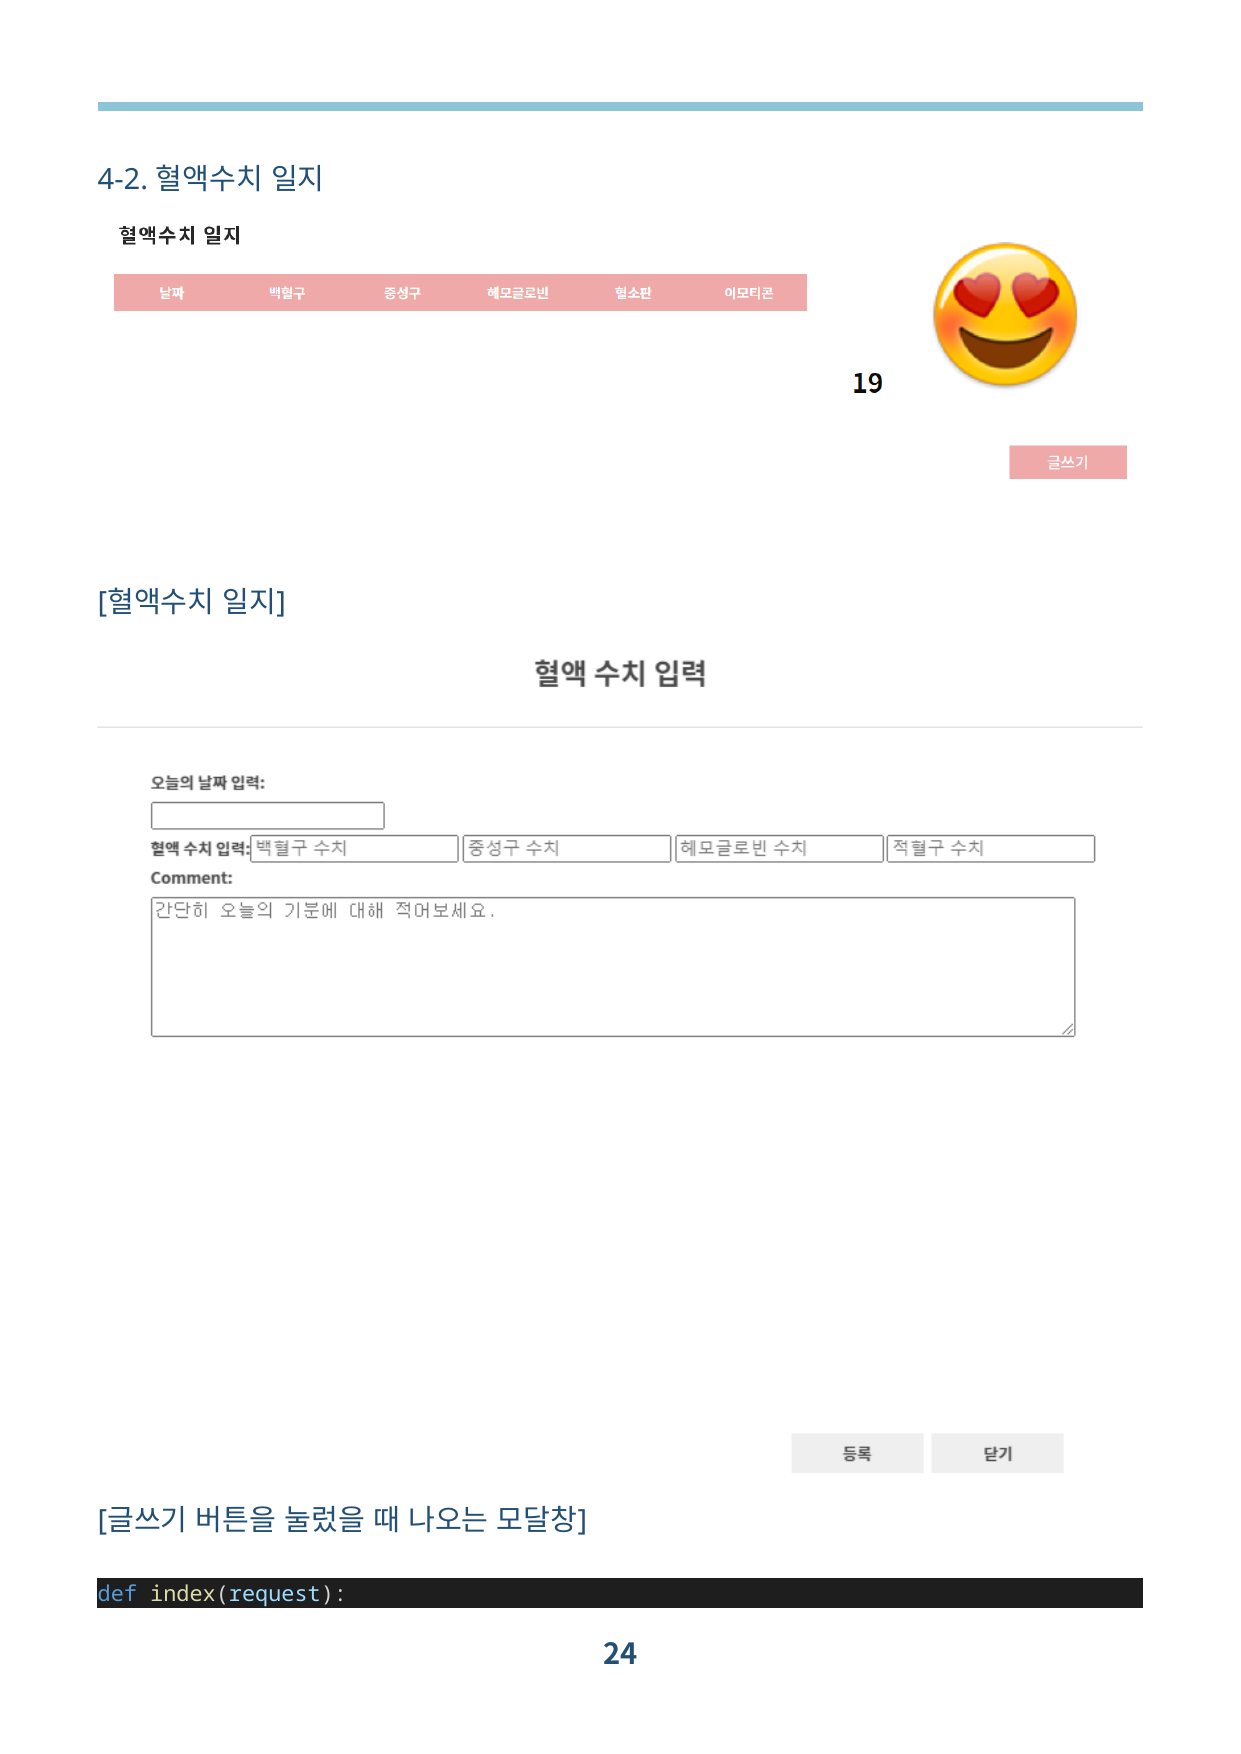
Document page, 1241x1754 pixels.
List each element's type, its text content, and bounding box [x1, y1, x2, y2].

text def index(request): [97, 1578, 1143, 1608]
picture [97, 621, 1143, 1497]
text [혈액수치 일지] [97, 579, 1143, 621]
text [글쓰기 버튼을 눌렀을 때 나오는 모달창] [97, 1497, 1143, 1538]
text 4-2. 혈액수치 일지 [97, 156, 1143, 198]
picture [97, 198, 1143, 579]
